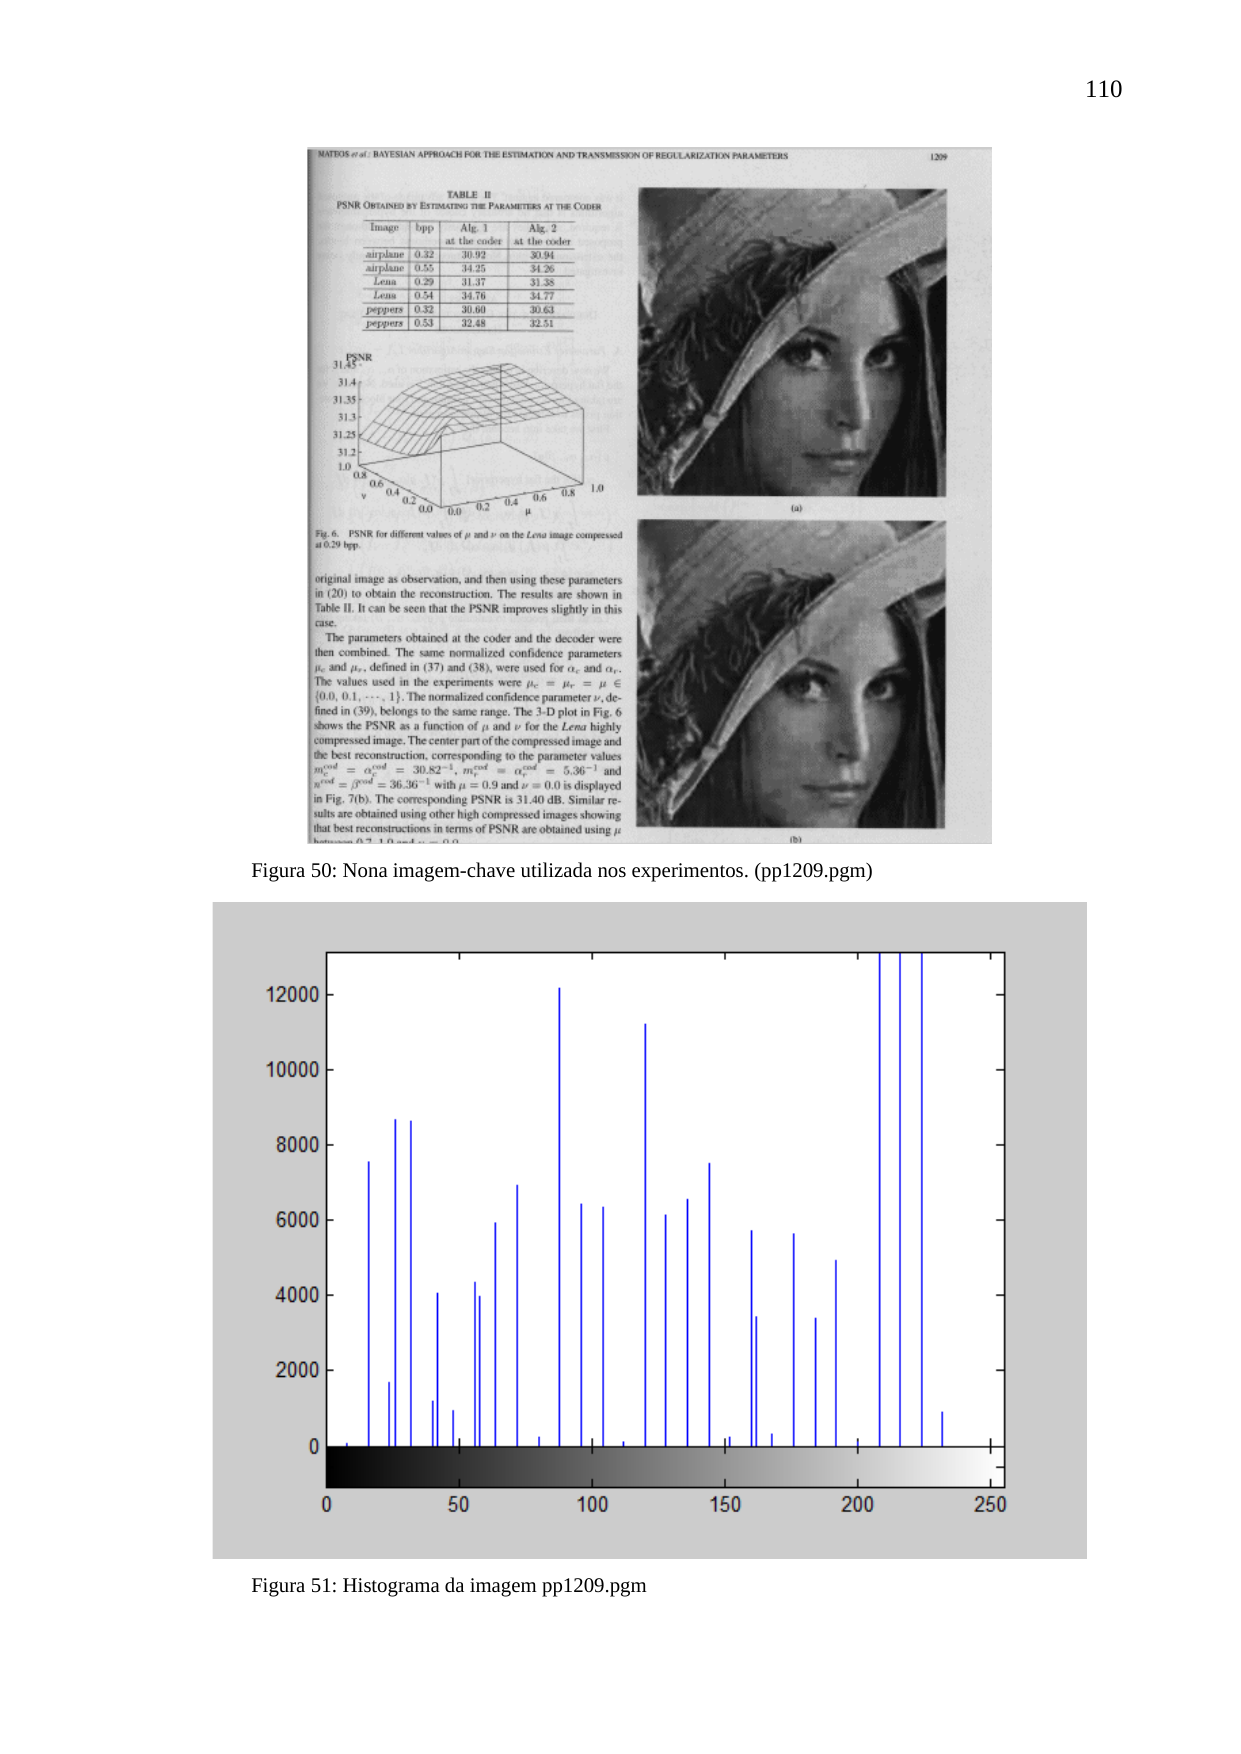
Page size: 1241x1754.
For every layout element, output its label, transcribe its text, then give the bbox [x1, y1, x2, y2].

picture [212, 902, 1087, 1559]
picture [307, 147, 992, 844]
